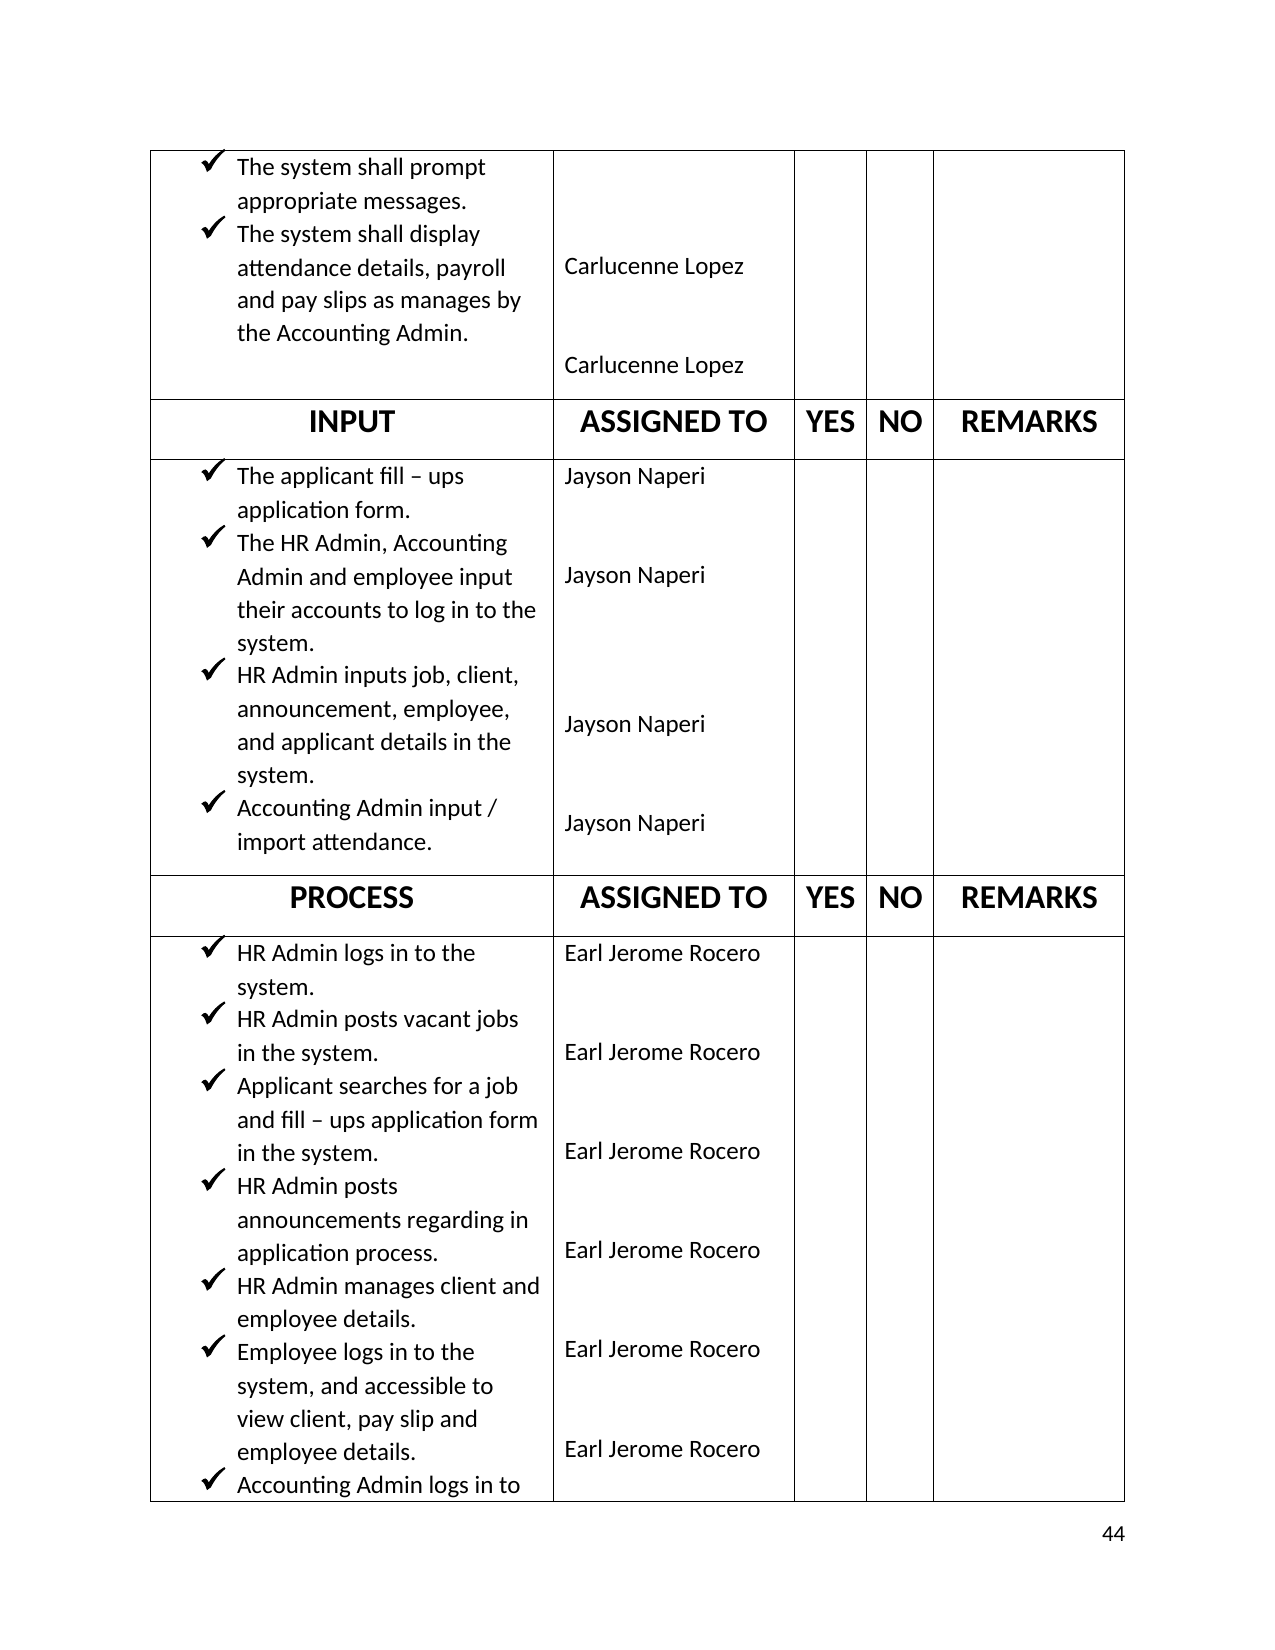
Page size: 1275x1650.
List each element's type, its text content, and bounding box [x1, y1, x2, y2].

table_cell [151, 151, 553, 399]
table_cell The applicant fill – ups application form. The HR Admin, Accounting Admin and employee input their accounts to log in to the system. HR Admin inputs job, client, announcement, employee, and applicant details in the system. Accounting Admin input / import attendance. [151, 460, 553, 875]
table_cell NO [867, 400, 933, 459]
table_cell [795, 151, 866, 399]
table_cell REMARKS [934, 876, 1124, 936]
table_cell [934, 937, 1124, 1501]
table_cell YES [795, 400, 866, 459]
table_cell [554, 937, 794, 1501]
table_cell YES [795, 876, 866, 936]
table_cell [867, 460, 933, 875]
table_cell [934, 151, 1124, 399]
table_cell [795, 460, 866, 875]
table_cell Jayson Naperi Jayson Naperi Jayson Naperi Jayson Naperi [554, 460, 794, 875]
table_cell PROCESS [151, 876, 553, 936]
table_cell [867, 151, 933, 399]
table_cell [554, 151, 794, 399]
table_cell [934, 460, 1124, 875]
table_cell NO [867, 876, 933, 936]
table_cell ASSIGNED TO [554, 876, 794, 936]
table_cell [795, 937, 866, 1501]
table_cell INPUT [151, 400, 553, 459]
table_cell REMARKS [934, 400, 1124, 459]
table_cell ASSIGNED TO [554, 400, 794, 459]
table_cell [151, 937, 553, 1501]
table_cell [867, 937, 933, 1501]
